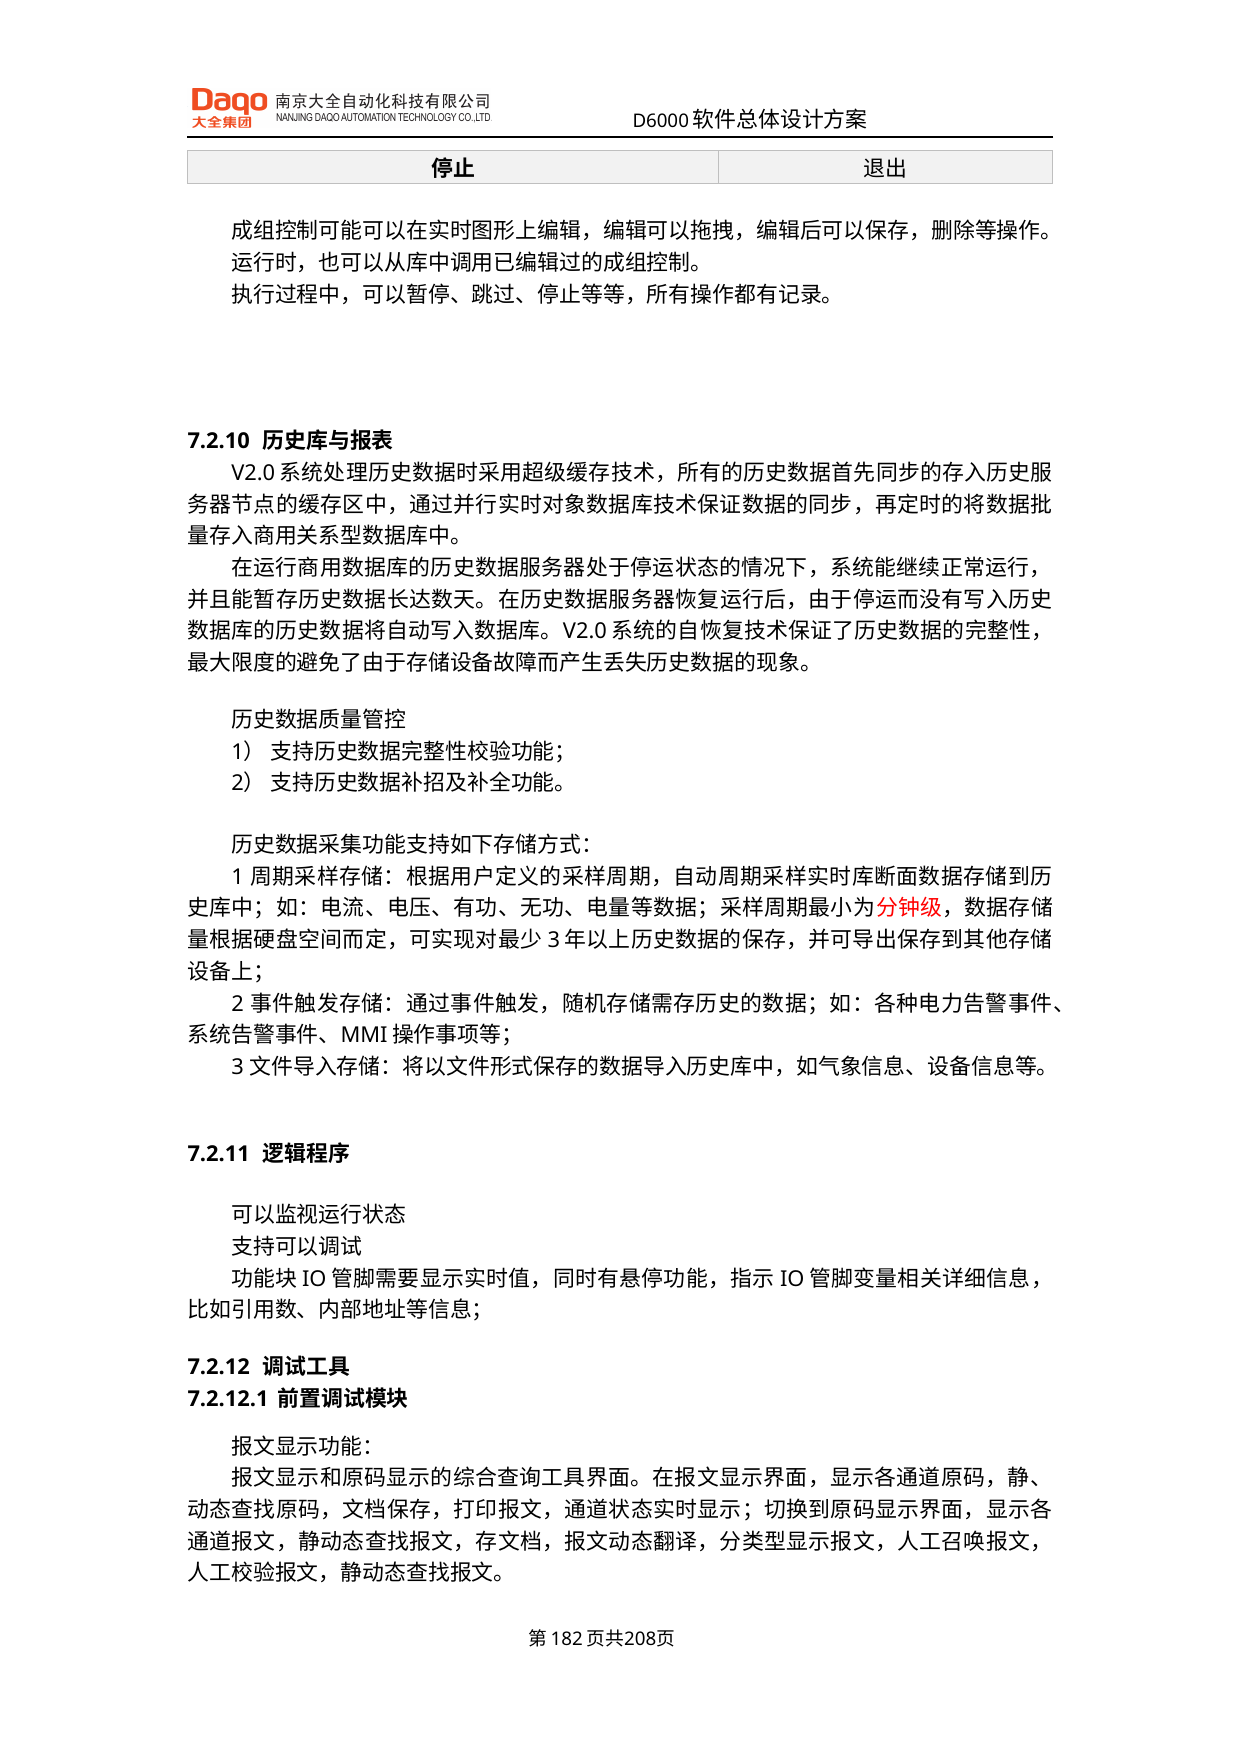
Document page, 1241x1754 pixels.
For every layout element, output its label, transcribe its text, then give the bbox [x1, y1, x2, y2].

subtitle 逻辑程序 [187, 1136, 1053, 1168]
text 运行时，也可以从库中调用已编辑过的成组控制。 [187, 245, 1053, 277]
text 报文显示功能： [187, 1429, 1053, 1460]
text 2 事件触发存储：通过事件触发，随机存储需存历史的数据；如：各种电力告警事件、系统告警事件、MMI操作事项等； [187, 986, 1053, 1049]
text 1） 支持历史数据完整性校验功能； [187, 734, 1053, 765]
subtitle 调试工具 [187, 1349, 1053, 1381]
text 支持可以调试 [187, 1229, 1053, 1261]
text 3 文件导入存储：将以文件形式保存的数据导入历史库中，如气象信息、设备信息等。 [187, 1049, 1053, 1081]
text 1 周期采样存储：根据用户定义的采样周期，自动周期采样实时库断面数据存储到历史库中；如：电流、电压、有功、无功、电量等数据；采样周期最小为分钟级，数据存储量根据硬盘空间而定，可实现对最少3年以上历史数据的保存，并可导出保存到其他存储设备上； [187, 859, 1053, 986]
text 可以监视运行状态 [187, 1197, 1053, 1229]
text 2） 支持历史数据补招及补全功能。 [187, 765, 1053, 797]
text 报文显示和原码显示的综合查询工具界面。在报文显示界面，显示各通道原码，静、动态查找原码，文档保存，打印报文，通道状态实时显示；切换到原码显示界面，显示各通道报文，静动态查找报文，存文档，报文动态翻译，分类型显示报文，人工召唤报文，人工校验报文，静动态查找报文。 [187, 1460, 1053, 1587]
text V2.0系统处理历史数据时采用超级缓存技术，所有的历史数据首先同步的存入历史服务器节点的缓存区中，通过并行实时对象数据库技术保证数据的同步，再定时的将数据批量存入商用关系型数据库中。 [187, 455, 1053, 550]
text 历史数据采集功能支持如下存储方式： [187, 827, 1053, 859]
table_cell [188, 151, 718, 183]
text 在运行商用数据库的历史数据服务器处于停运状态的情况下，系统能继续正常运行，并且能暂存历史数据长达数天。在历史数据服务器恢复运行后，由于停运而没有写入历史数据库的历史数据将自动写入数据库。V2.0系统的自恢复技术保证了历史数据的完整性，最大限度的避免了由于存储设备故障而产生丢失历史数据的现象。 [187, 550, 1053, 677]
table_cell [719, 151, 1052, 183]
text 成组控制可能可以在实时图形上编辑，编辑可以拖拽，编辑后可以保存，删除等操作。 [187, 213, 1053, 245]
text 执行过程中，可以暂停、跳过、停止等等，所有操作都有记录。 [187, 277, 1053, 308]
text 历史数据质量管控 [187, 702, 1053, 734]
text 功能块IO管脚需要显示实时值，同时有悬停功能，指示IO管脚变量相关详细信息，比如引用数、内部地址等信息； [187, 1261, 1053, 1324]
subtitle 历史库与报表 [187, 423, 1053, 455]
picture [187, 88, 492, 128]
subtitle 前置调试模块 [187, 1381, 1053, 1413]
